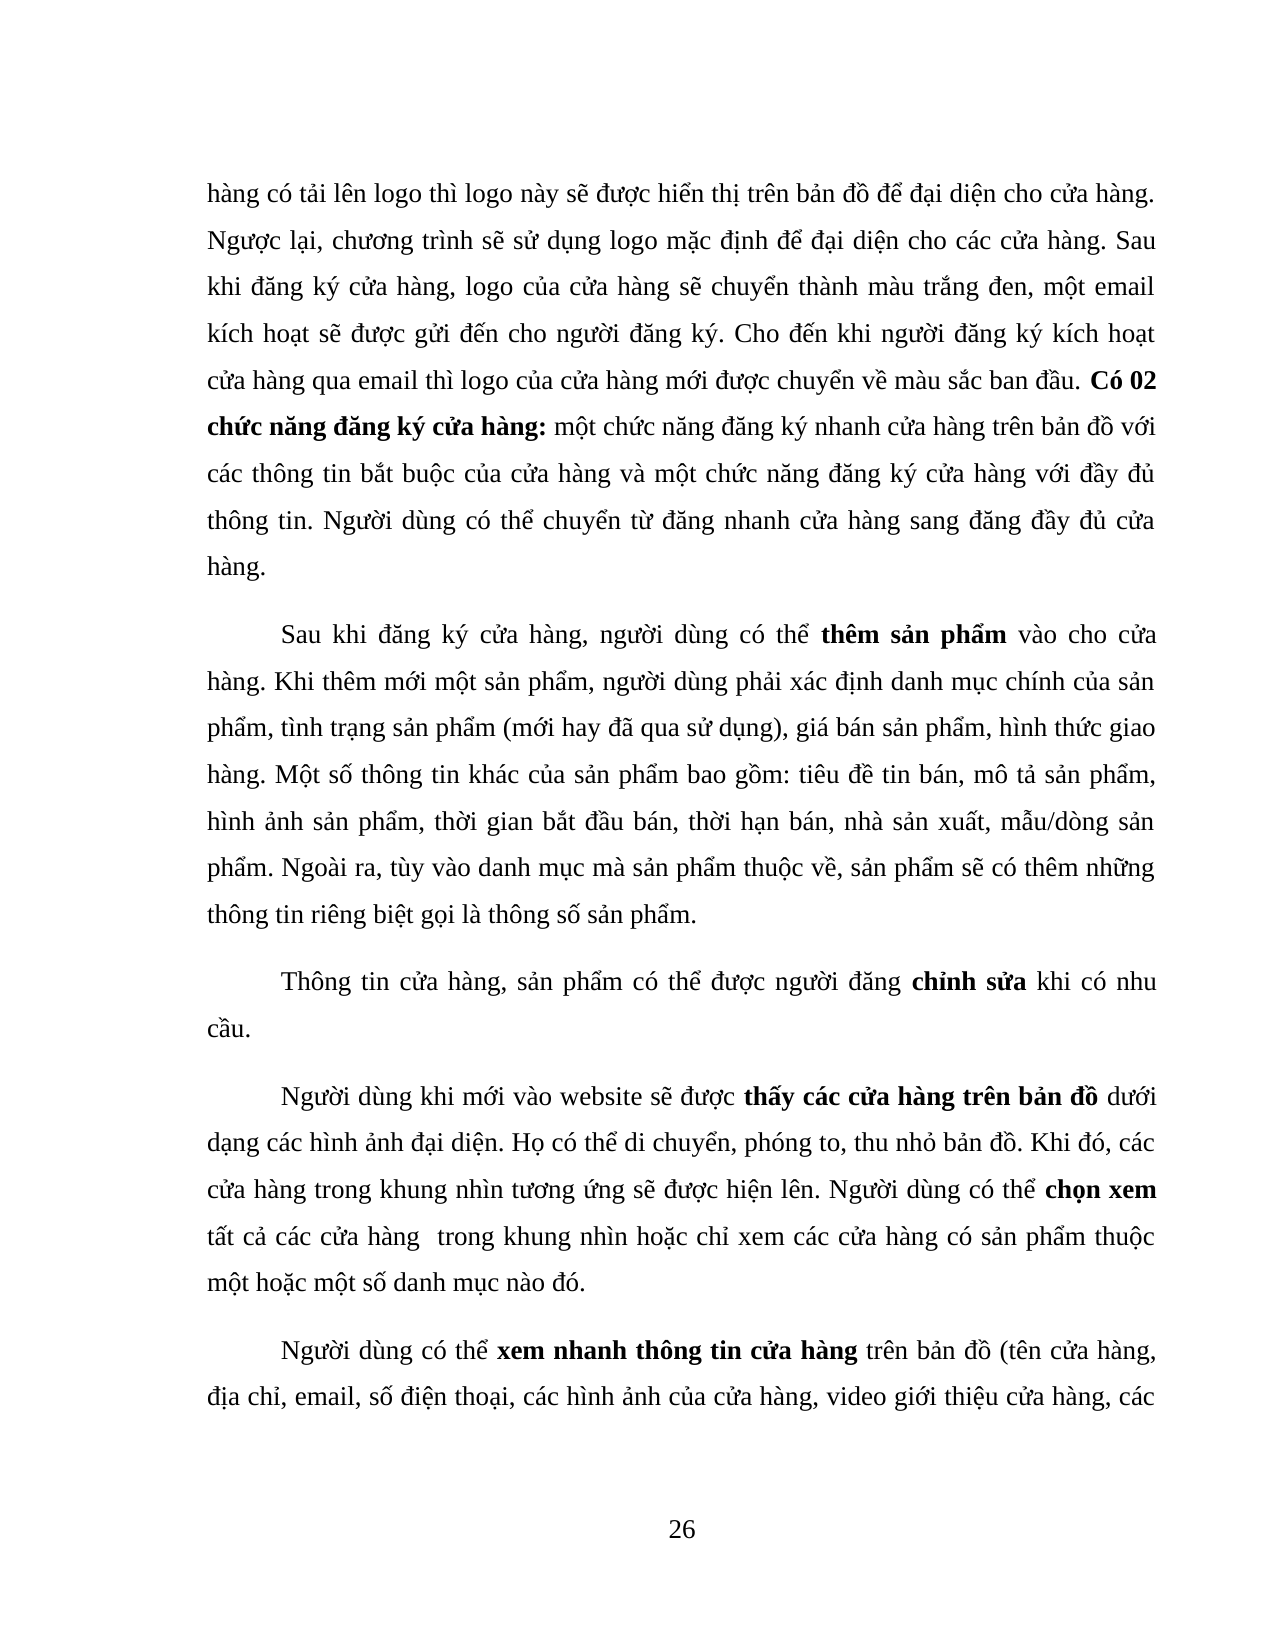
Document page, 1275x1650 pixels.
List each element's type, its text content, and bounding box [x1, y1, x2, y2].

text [207, 1334, 1157, 1412]
text Thông tin cửa hàng, sản phẩm có thể được người đăng chỉnh sửa khi có nhu cầu. [207, 966, 1157, 1043]
text Sau khi đăng ký cửa hàng, người dùng có thể thêm sản phẩm vào cho cửa hàng. Khi thêm mới một sản phẩm, người dùng phải xác định danh mục chính của sản phẩm, tình trạng sản phẩm (mới hay đã qua sử dụng), giá bán sản phẩm, hình thức giao hàng. Một số thông tin khác của sản phẩm bao gồm: tiêu đề tin bán, mô tả sản phẩm, hình ảnh sản phẩm, thời gian bắt đầu bán, thời hạn bán, nhà sản xuất, mẫu/dòng sản phẩm. Ngoài ra, tùy vào danh mục mà sản phẩm thuộc về, sản phẩm sẽ có thêm những thông tin riêng biệt gọi là thông số sản phẩm. [207, 618, 1157, 929]
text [207, 177, 1157, 582]
text Người dùng khi mới vào website sẽ được thấy các cửa hàng trên bản đồ dưới dạng các hình ảnh đại diện. Họ có thể di chuyển, phóng to, thu nhỏ bản đồ. Khi đó, các cửa hàng trong khung nhìn tương ứng sẽ được hiện lên. Người dùng có thể chọn xem tất cả các cửa hàng trong khung nhìn hoặc chỉ xem các cửa hàng có sản phẩm thuộc một hoặc một số danh mục nào đó. [207, 1080, 1157, 1297]
